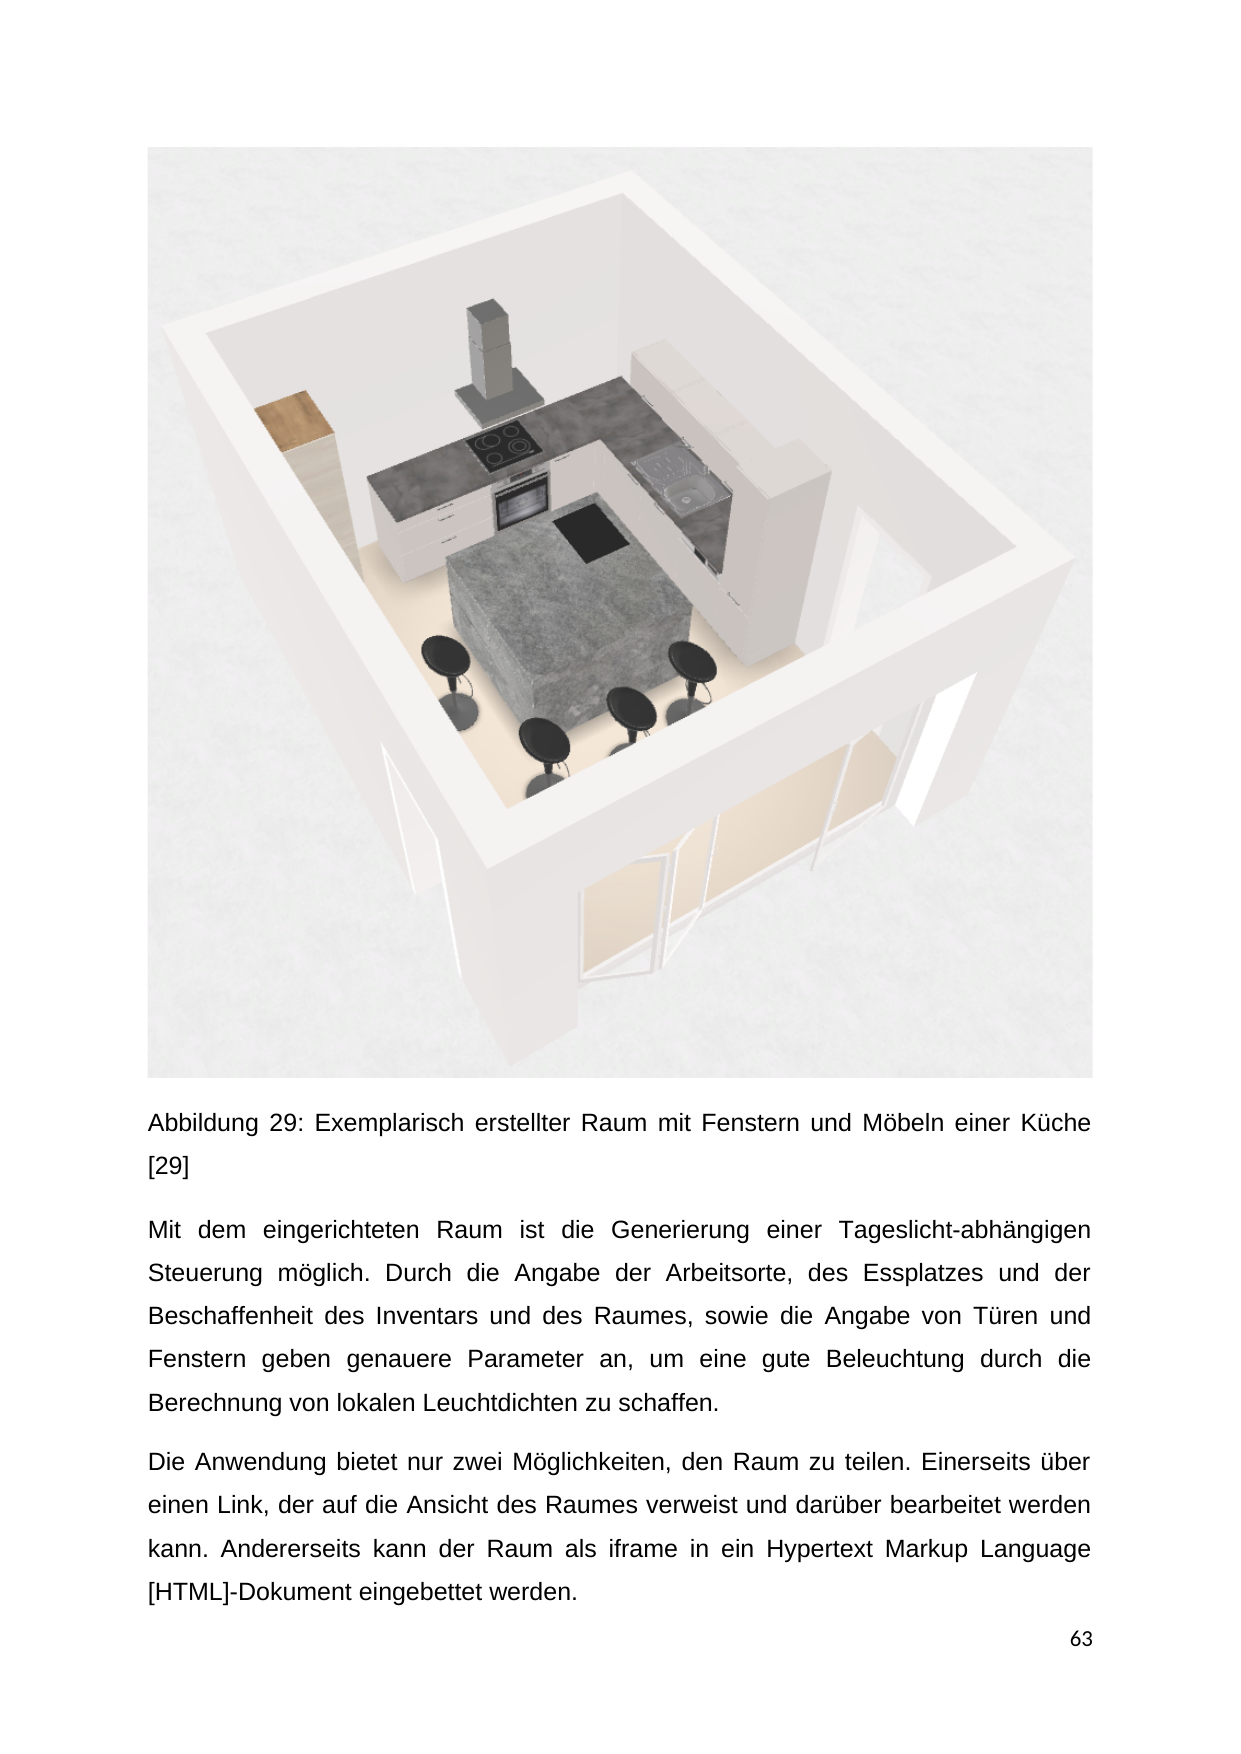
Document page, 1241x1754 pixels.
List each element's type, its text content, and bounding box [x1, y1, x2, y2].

picture [147, 147, 1093, 1078]
text Abbildung 32: Exemplarisch erstellter Raum mit Fenstern und Möbeln einer Küche [29] [148, 1108, 1093, 1180]
text Mit dem eingerichteten Raum ist die Generierung einer Tageslicht-abhängigen Steuerung möglich. Durch die Angabe der Arbeitsorte, des Essplatzes und der Beschaffenheit des Inventars und des Raumes, sowie die Angabe von Türen und Fenstern geben genauere Parameter an, um eine gute Beleuchtung durch die Berechnung von lokalen Leuchtdichten zu schaffen. [148, 1215, 1093, 1416]
text Die Anwendung bietet nur zwei Möglichkeiten, den Raum zu teilen. Einerseits über einen Link, der auf die Ansicht des Raumes verweist und darüber bearbeitet werden kann. Andererseits kann der Raum als iframe in ein Hypertext Markup Language [HTML]-Dokument eingebettet werden. [148, 1447, 1093, 1605]
